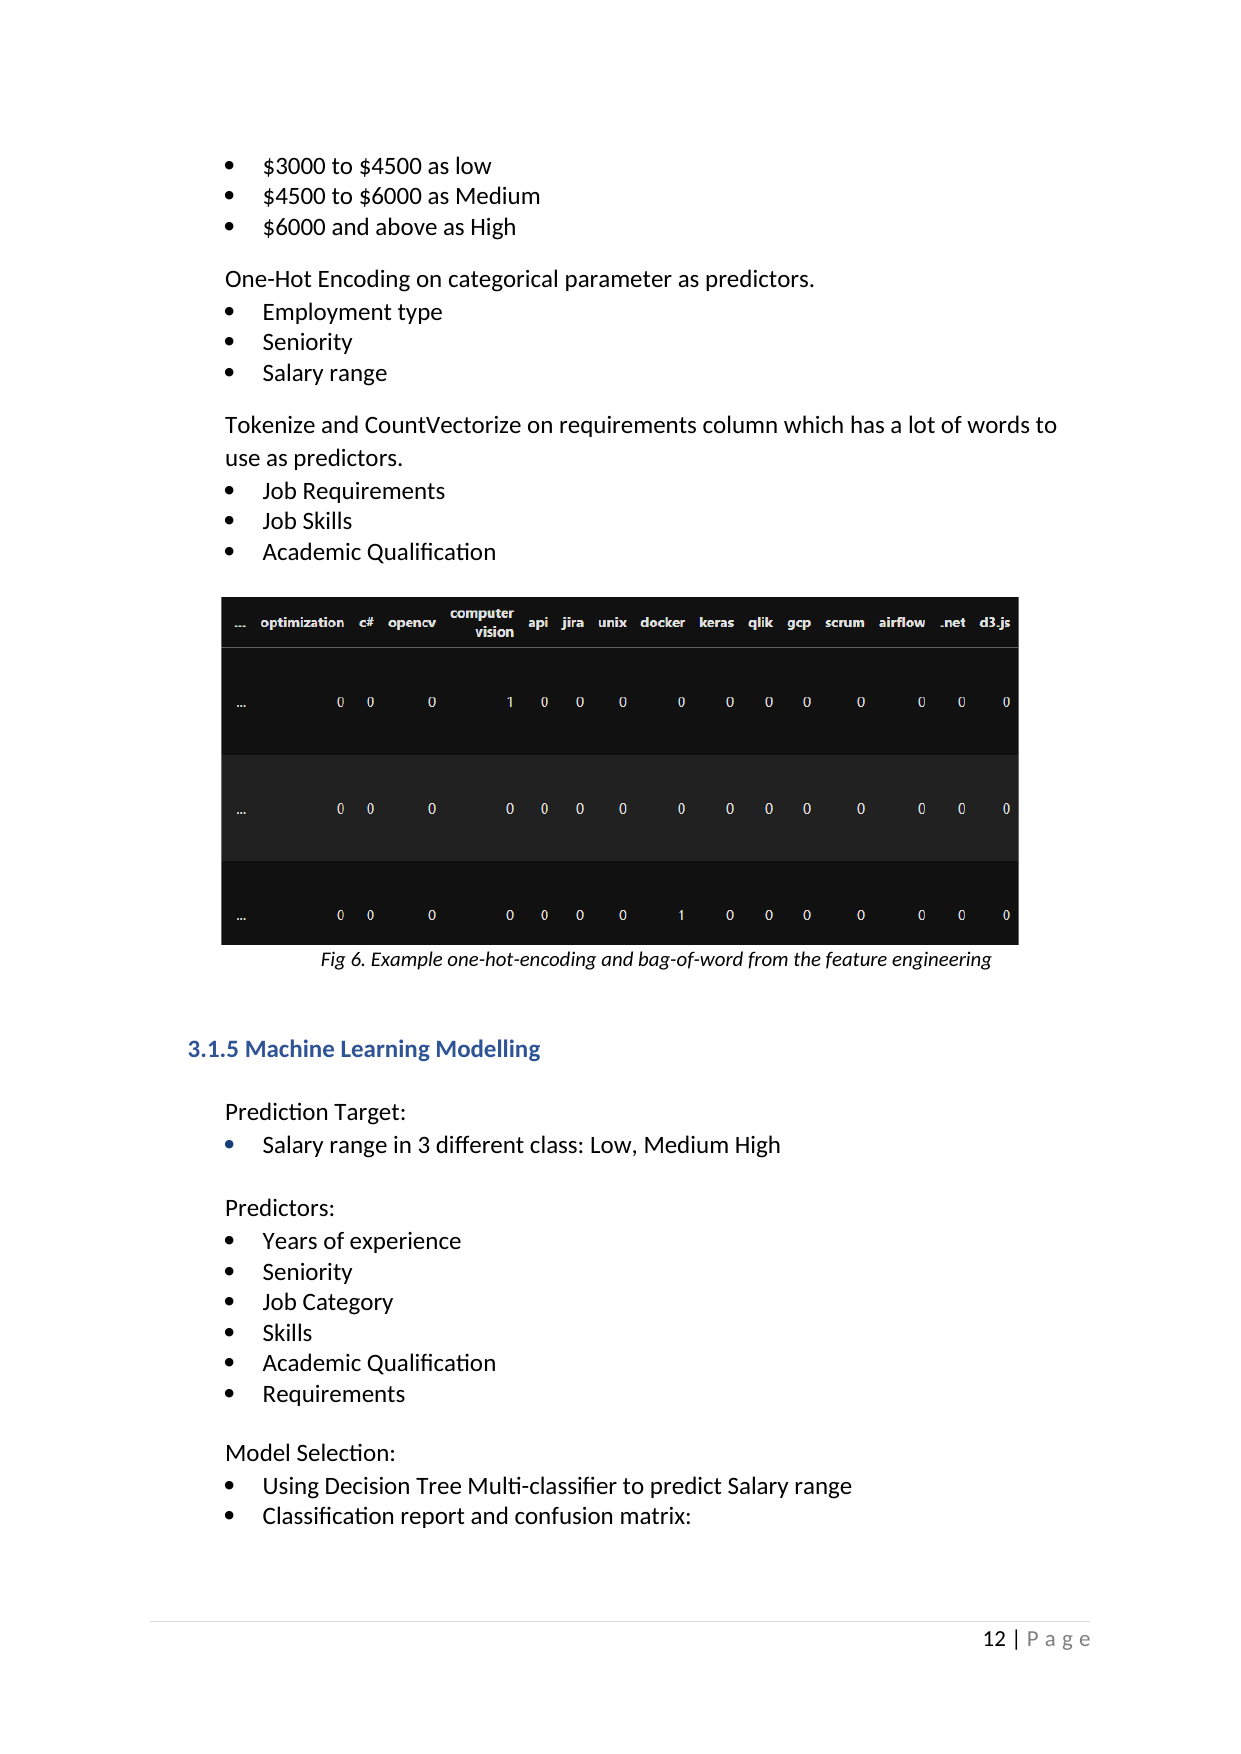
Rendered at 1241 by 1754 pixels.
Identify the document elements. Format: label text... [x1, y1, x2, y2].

list Academic Qualification [225, 536, 1090, 567]
list Salary range in 3 different class: Low, Medium High [225, 1129, 1090, 1159]
picture [221, 597, 1019, 945]
list Using Decision Tree Multi-classifier to predict Salary range [225, 1470, 1090, 1501]
subtitle Machine Learning Modelling [187, 1033, 1090, 1064]
list Seniority [225, 1256, 1090, 1286]
text Prediction Target: [225, 1096, 1090, 1126]
text Predictors: [225, 1192, 1090, 1223]
text One-Hot Encoding on categorical parameter as predictors. [225, 263, 1090, 294]
text Model Selection: [225, 1437, 1090, 1468]
list Requirements [225, 1378, 1090, 1408]
list Salary range [225, 357, 1090, 388]
list $6000 and above as High [225, 211, 1090, 242]
text Tokenize and CountVectorize on requirements column which has a lot of words to use as predictors. [225, 409, 1090, 473]
list Job Category [225, 1286, 1090, 1317]
list Academic Qualification [225, 1347, 1090, 1378]
list $3000 to $4500 as low [225, 150, 1090, 181]
list Employment type [225, 296, 1090, 327]
list $4500 to $6000 as Medium [225, 181, 1090, 211]
list Job Requirements [225, 475, 1090, 506]
list Fig 6. Example one-hot-encoding and bag-of-word from the feature engineering [225, 946, 1090, 972]
list Job Skills [225, 506, 1090, 536]
list Years of experience [225, 1225, 1090, 1256]
list Seniority [225, 327, 1090, 357]
list Classification report and confusion matrix: [225, 1501, 1090, 1531]
list Skills [225, 1317, 1090, 1347]
